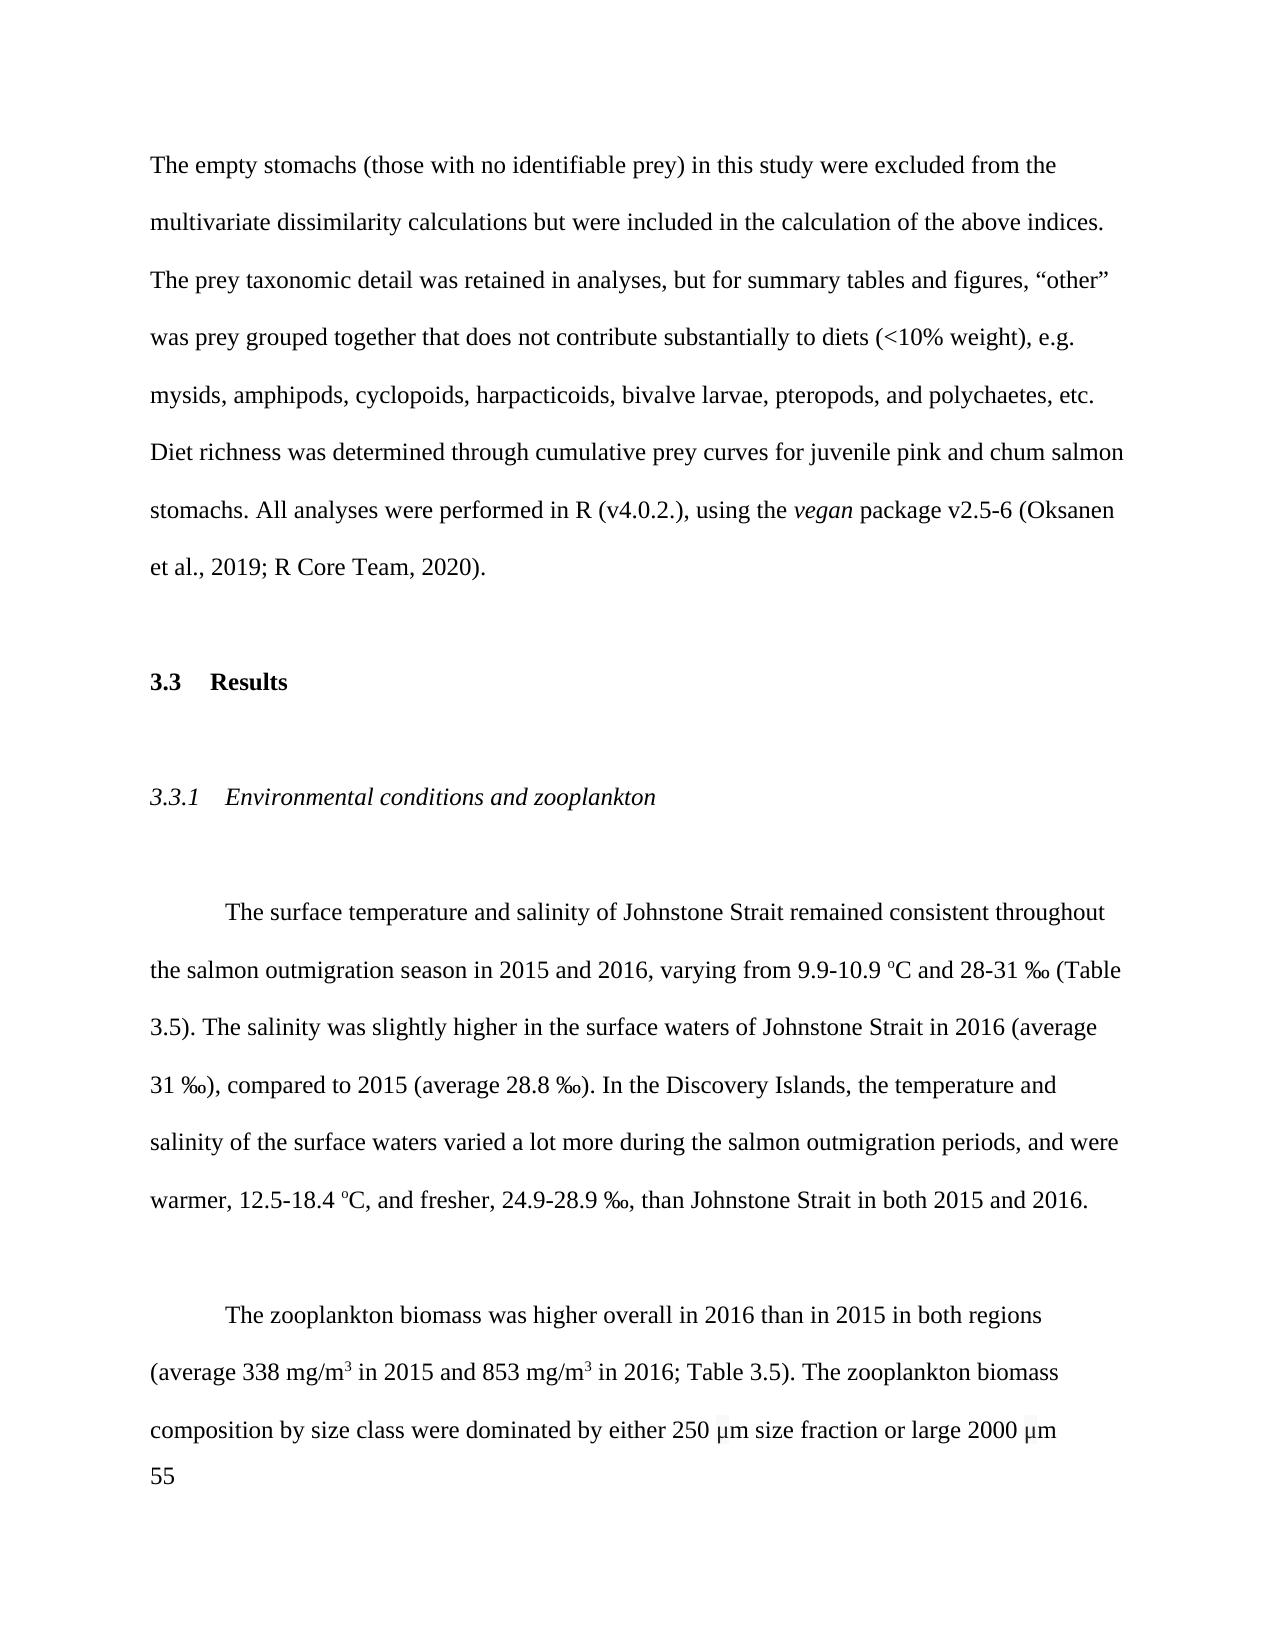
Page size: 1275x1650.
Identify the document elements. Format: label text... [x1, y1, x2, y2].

text The empty stomachs (those with no identifiable prey) in this study were excluded from the multivariate dissimilarity calculations but were included in the calculation of the above indices. The prey taxonomic detail was retained in analyses, but for summary tables and figures, “other” was prey grouped together that does not contribute substantially to diets (<10% weight), e.g. mysids, amphipods, cyclopoids, harpacticoids, bivalve larvae, pteropods, and polychaetes, etc. Diet richness was determined through cumulative prey curves for juvenile pink and chum salmon stomachs. All analyses were performed in R (v4.0.2.), using the vegan package v2.5-6 (Oksanen et al., 2019; R Core Team, 2020). [150, 150, 1125, 581]
subtitle Results [150, 667, 1125, 696]
subtitle Environmental conditions and zooplankton [150, 782, 1125, 811]
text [150, 1300, 1125, 1444]
